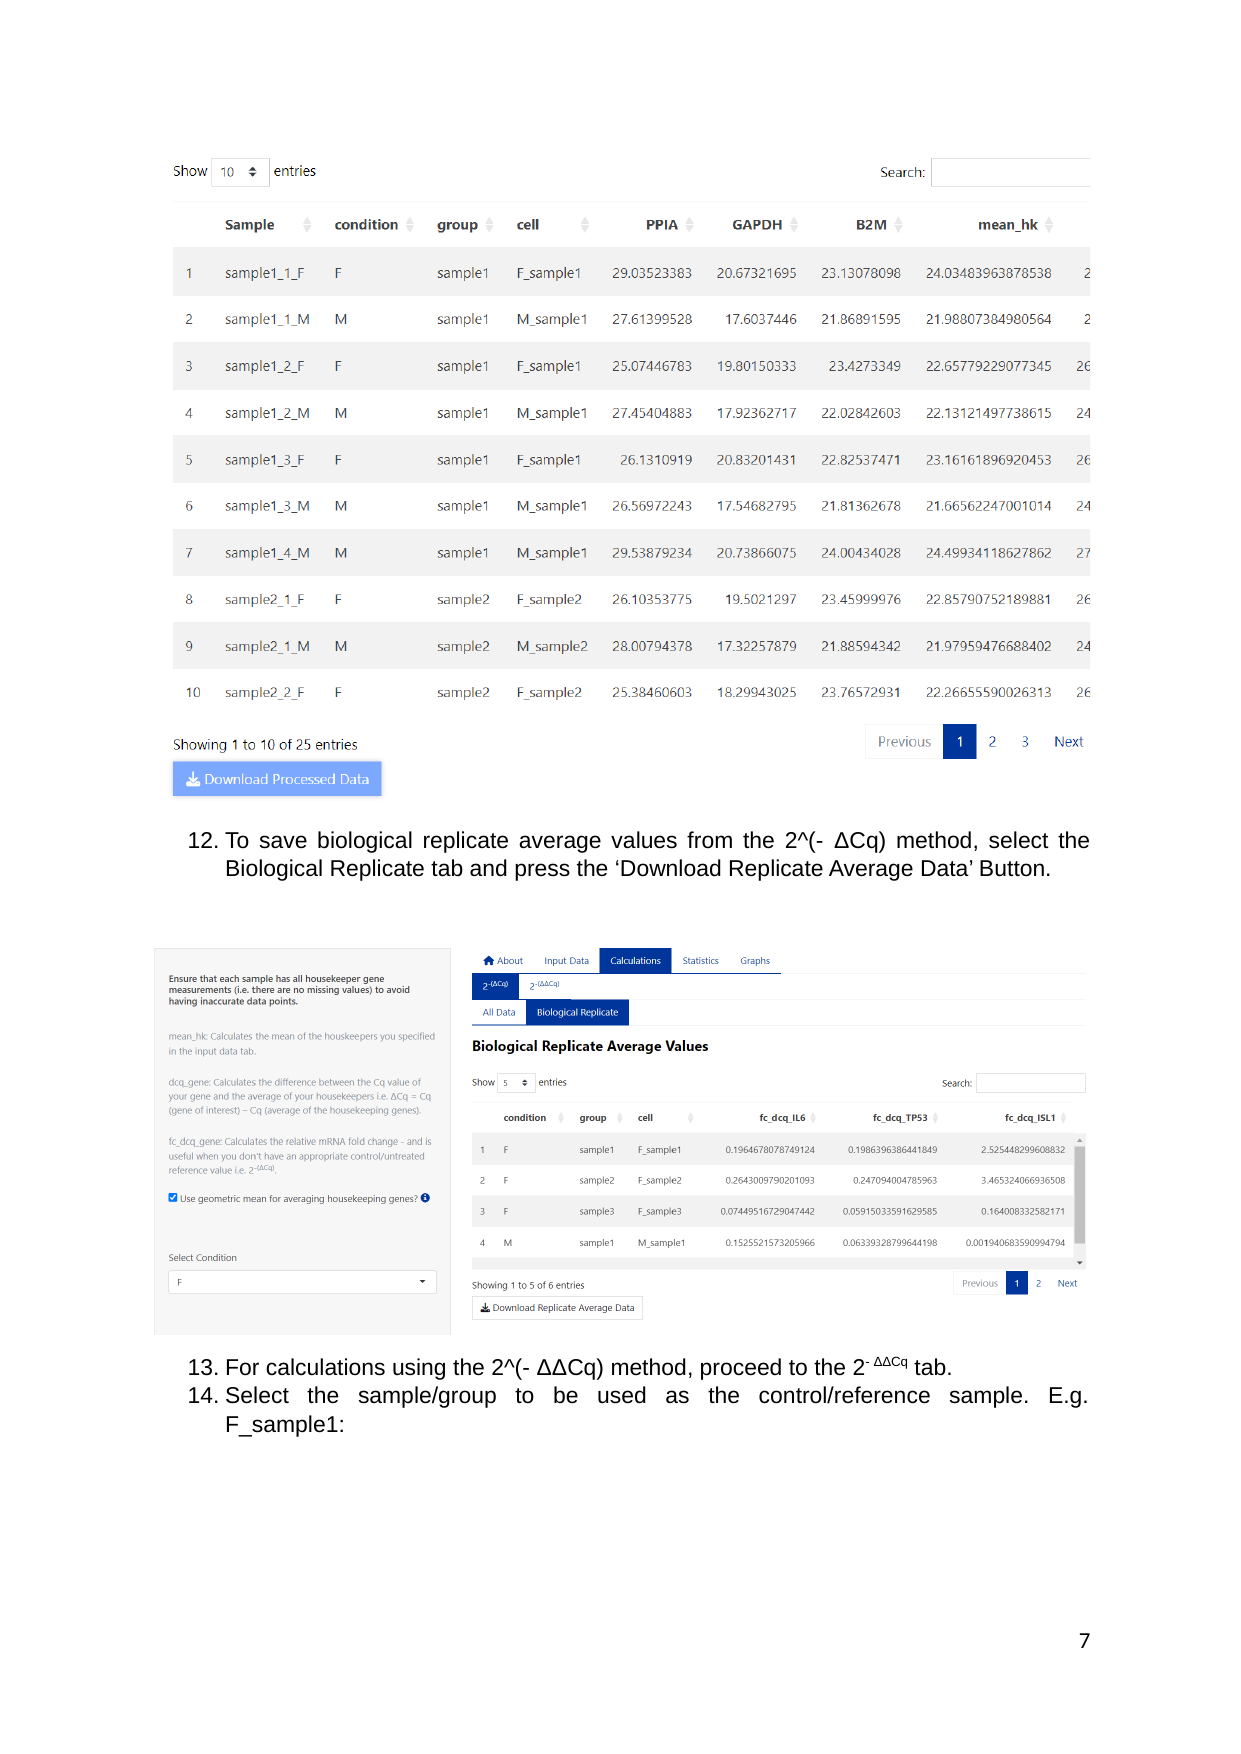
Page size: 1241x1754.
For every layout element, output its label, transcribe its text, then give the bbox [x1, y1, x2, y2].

list To save biological replicate average values from the 2^(- ΔCq) method, select the Biological Replicate tab and press the ‘Download Replicate Average Data’ Button. [187, 827, 1090, 882]
picture [150, 150, 1091, 808]
picture [150, 945, 1091, 1335]
list For calculations using the 2^(- ΔΔCq) method, proceed to the 2- ΔΔCq tab. [187, 1354, 1090, 1380]
list Select the sample/group to be used as the control/reference sample. E.g. F_sample1: [187, 1382, 1090, 1437]
